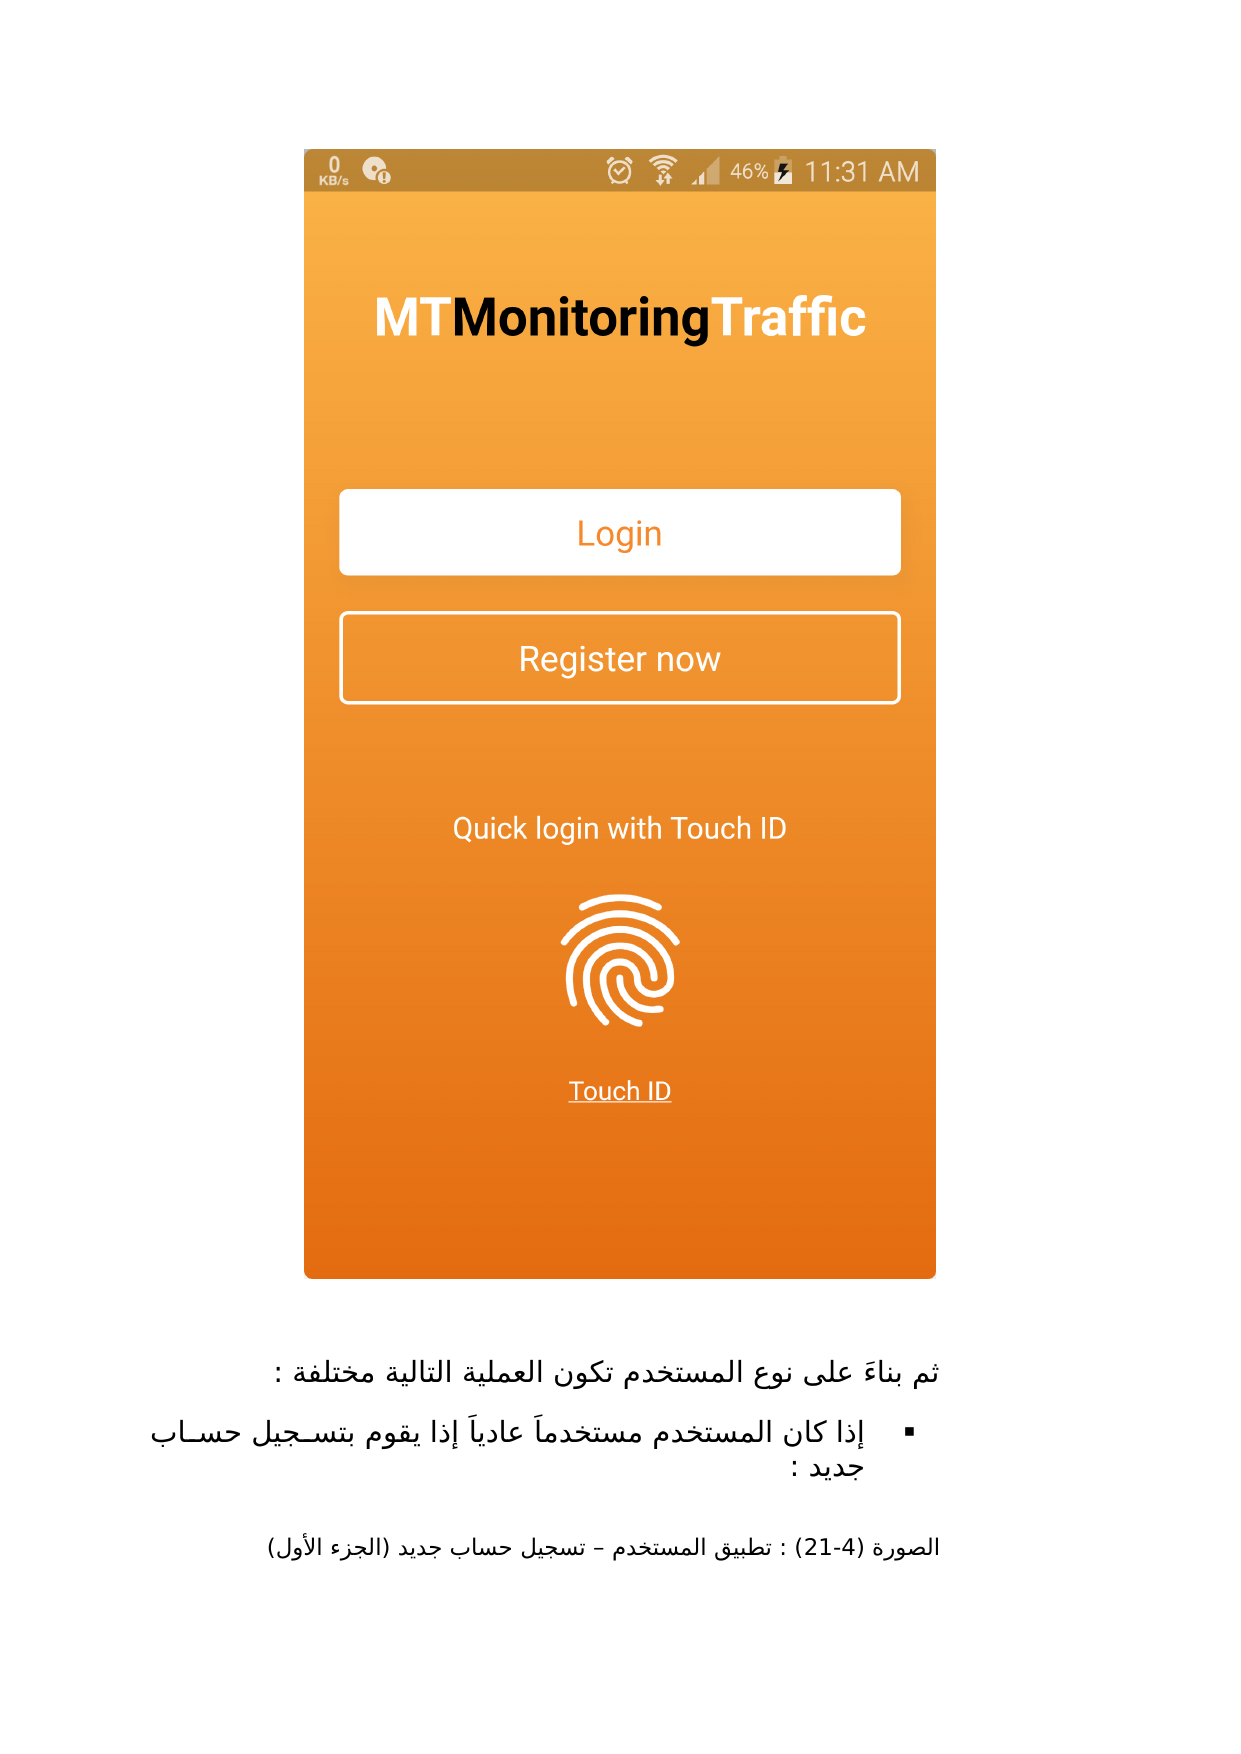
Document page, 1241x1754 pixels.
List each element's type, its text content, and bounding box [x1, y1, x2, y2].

text الصورة (4-21) : تطبيق المستخدم – تسجيل حساب جديد (الجزء الأول) [150, 1534, 1015, 1561]
list إذا كان المستخدم مستخدماَ عادياَ إذا يقوم بتسجيل حساب جديد : [150, 1415, 903, 1483]
text ثم بناءَ على نوع المستخدم تكون العملية التالية مختلفة : [150, 1355, 1090, 1389]
picture [304, 149, 936, 1279]
